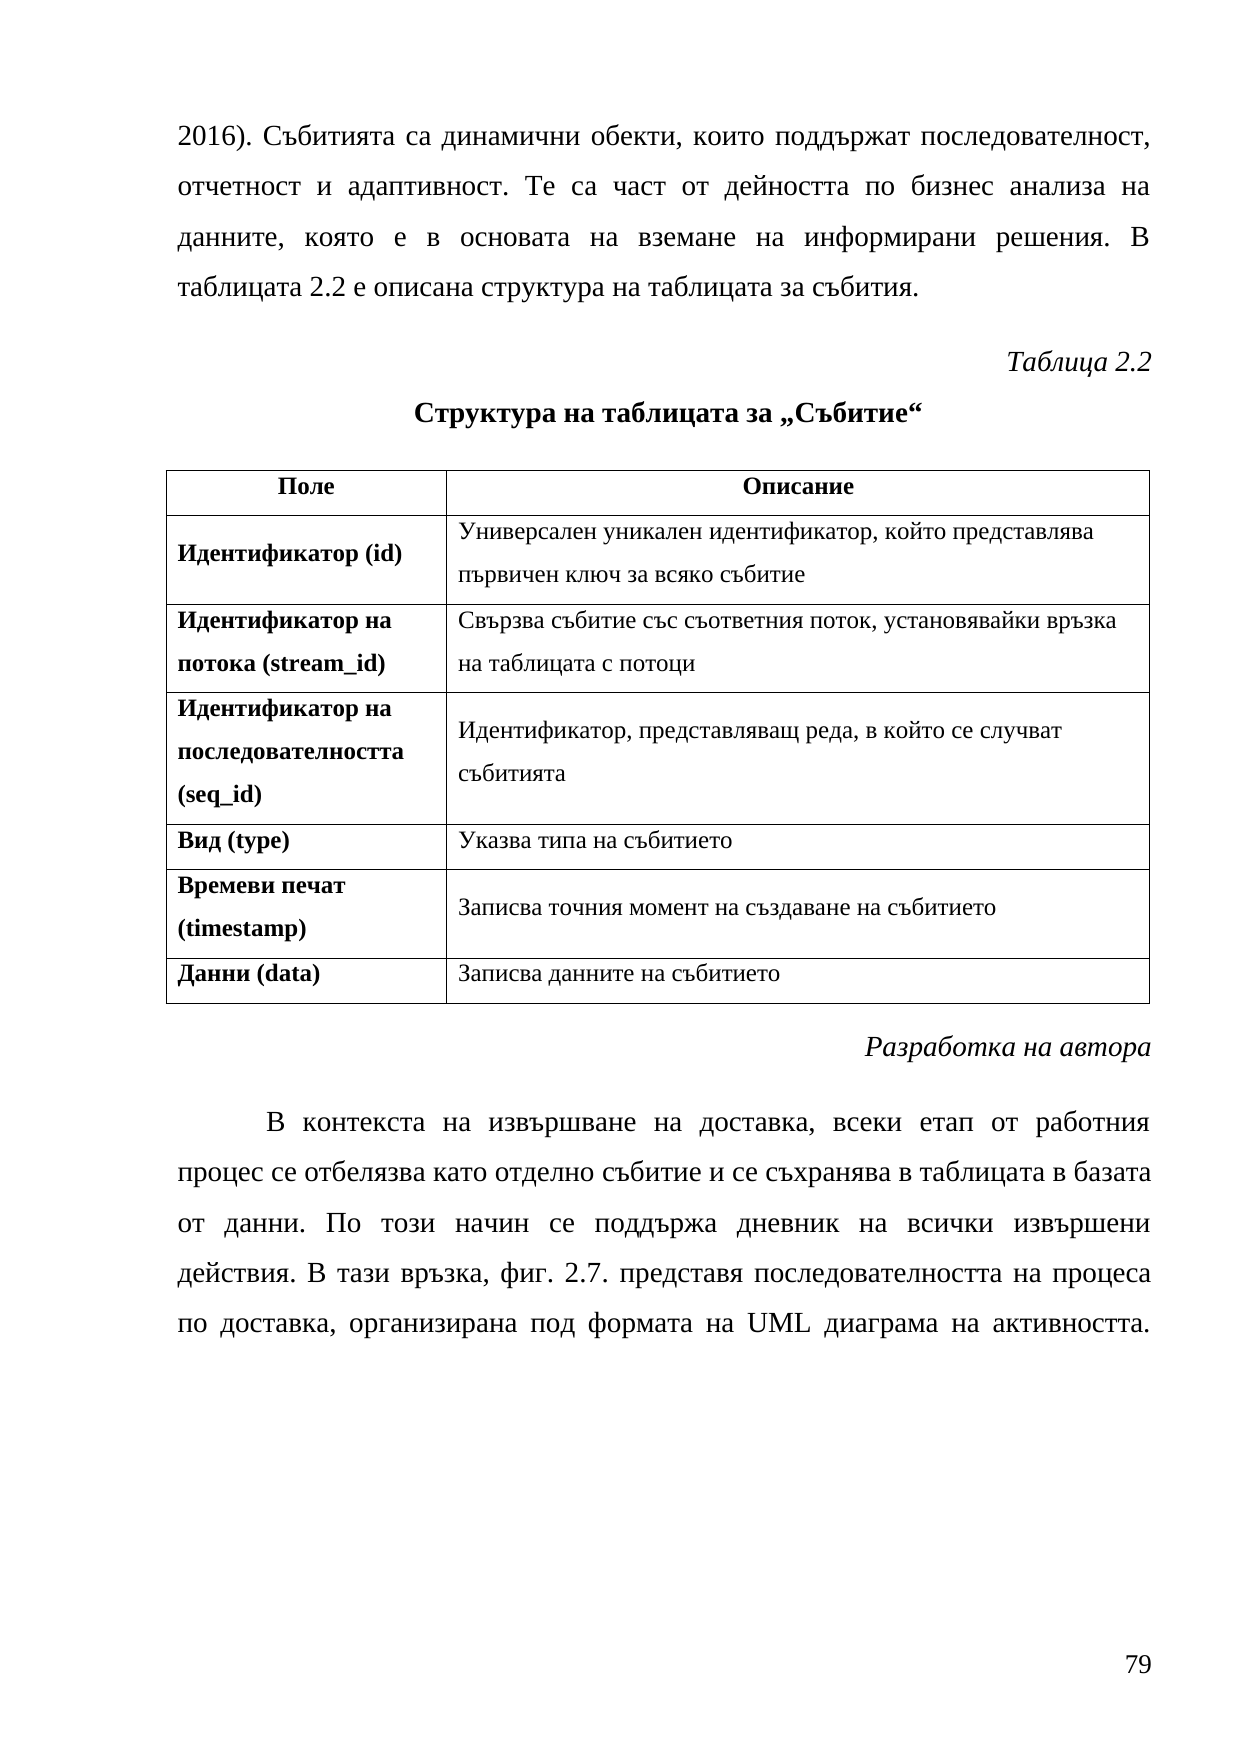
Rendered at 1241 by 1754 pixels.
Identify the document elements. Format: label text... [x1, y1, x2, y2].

table_cell Вид (type) [167, 825, 446, 869]
table_cell Идентификатор на последователността (seq_id) [167, 693, 446, 824]
title Таблица 2.2 [177, 344, 1152, 378]
table_cell Универсален уникален идентификатор, който представлява първичен ключ за всяко събитие [447, 516, 1149, 604]
table_cell Данни (data) [167, 959, 446, 1003]
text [177, 118, 1152, 303]
table_cell Указва типа на събитието [447, 825, 1149, 869]
text В контекста на извършване на доставка, всеки етап от работния процес се отбелязва като отделно събитие и се съхранява в таблицата в базата от данни. По този начин се поддържа дневник на всички извършени действия. В тази връзка, фиг. 2.7. представя последователността на процеса по доставка, организирана под формата на UML диаграма на активността. [177, 1104, 1152, 1339]
table_cell Записва данните на събитието [447, 959, 1149, 1003]
title Разработка на автора [177, 1029, 1152, 1062]
table_header Поле [167, 471, 446, 515]
table_cell Времеви печат (timestamp) [167, 870, 446, 957]
table_cell Идентификатор (id) [167, 516, 446, 604]
table_cell Идентификатор на потока (stream_id) [167, 605, 446, 692]
table_cell Свързва събитие със съответния поток, установявайки връзка на таблицата с потоци [447, 605, 1149, 692]
table_cell Идентификатор, представляващ реда, в който се случват събитията [447, 693, 1149, 824]
title Структура на таблицата за „Събитие“ [177, 395, 1152, 428]
table_cell Записва точния момент на създаване на събитието [447, 870, 1149, 957]
table_header Описание [447, 471, 1149, 515]
